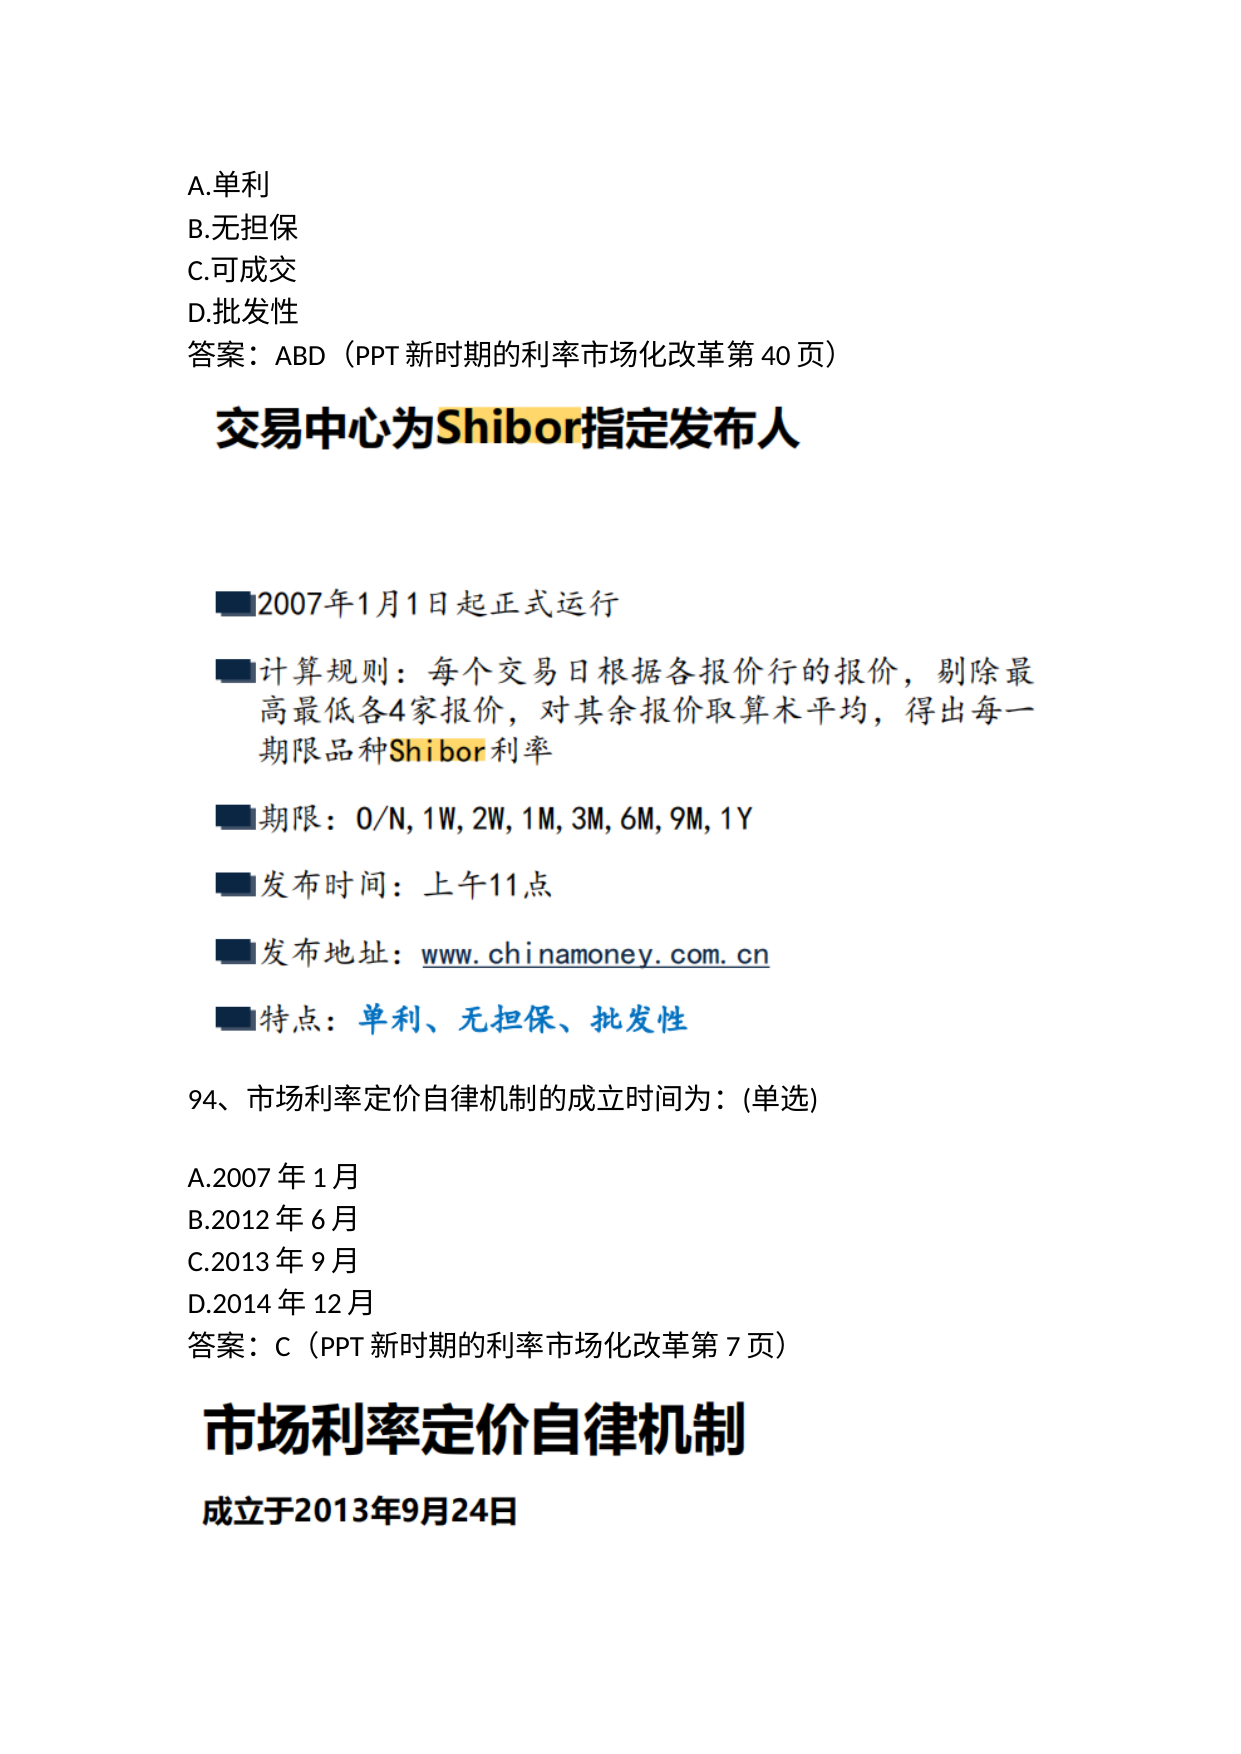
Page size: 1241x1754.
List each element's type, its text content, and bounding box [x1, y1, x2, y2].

text 答案：C（PPT新时期的利率市场化改革第7页） [187, 1322, 1053, 1364]
text B.无担保 [187, 204, 1053, 247]
text D.批发性 [187, 289, 1053, 331]
text C.2013年9月 [187, 1238, 1053, 1280]
picture [187, 1364, 853, 1553]
text A.2007年1月 [187, 1153, 1053, 1195]
text A.单利 [187, 162, 1053, 204]
text D.2014年12月 [187, 1280, 1053, 1322]
picture [187, 373, 1053, 1076]
text 94、市场利率定价自律机制的成立时间为：(单选) [187, 1076, 1053, 1117]
text C.可成交 [187, 247, 1053, 289]
text B.2012年6月 [187, 1195, 1053, 1238]
text 答案：ABD（PPT新时期的利率市场化改革第40页） [187, 331, 1053, 373]
